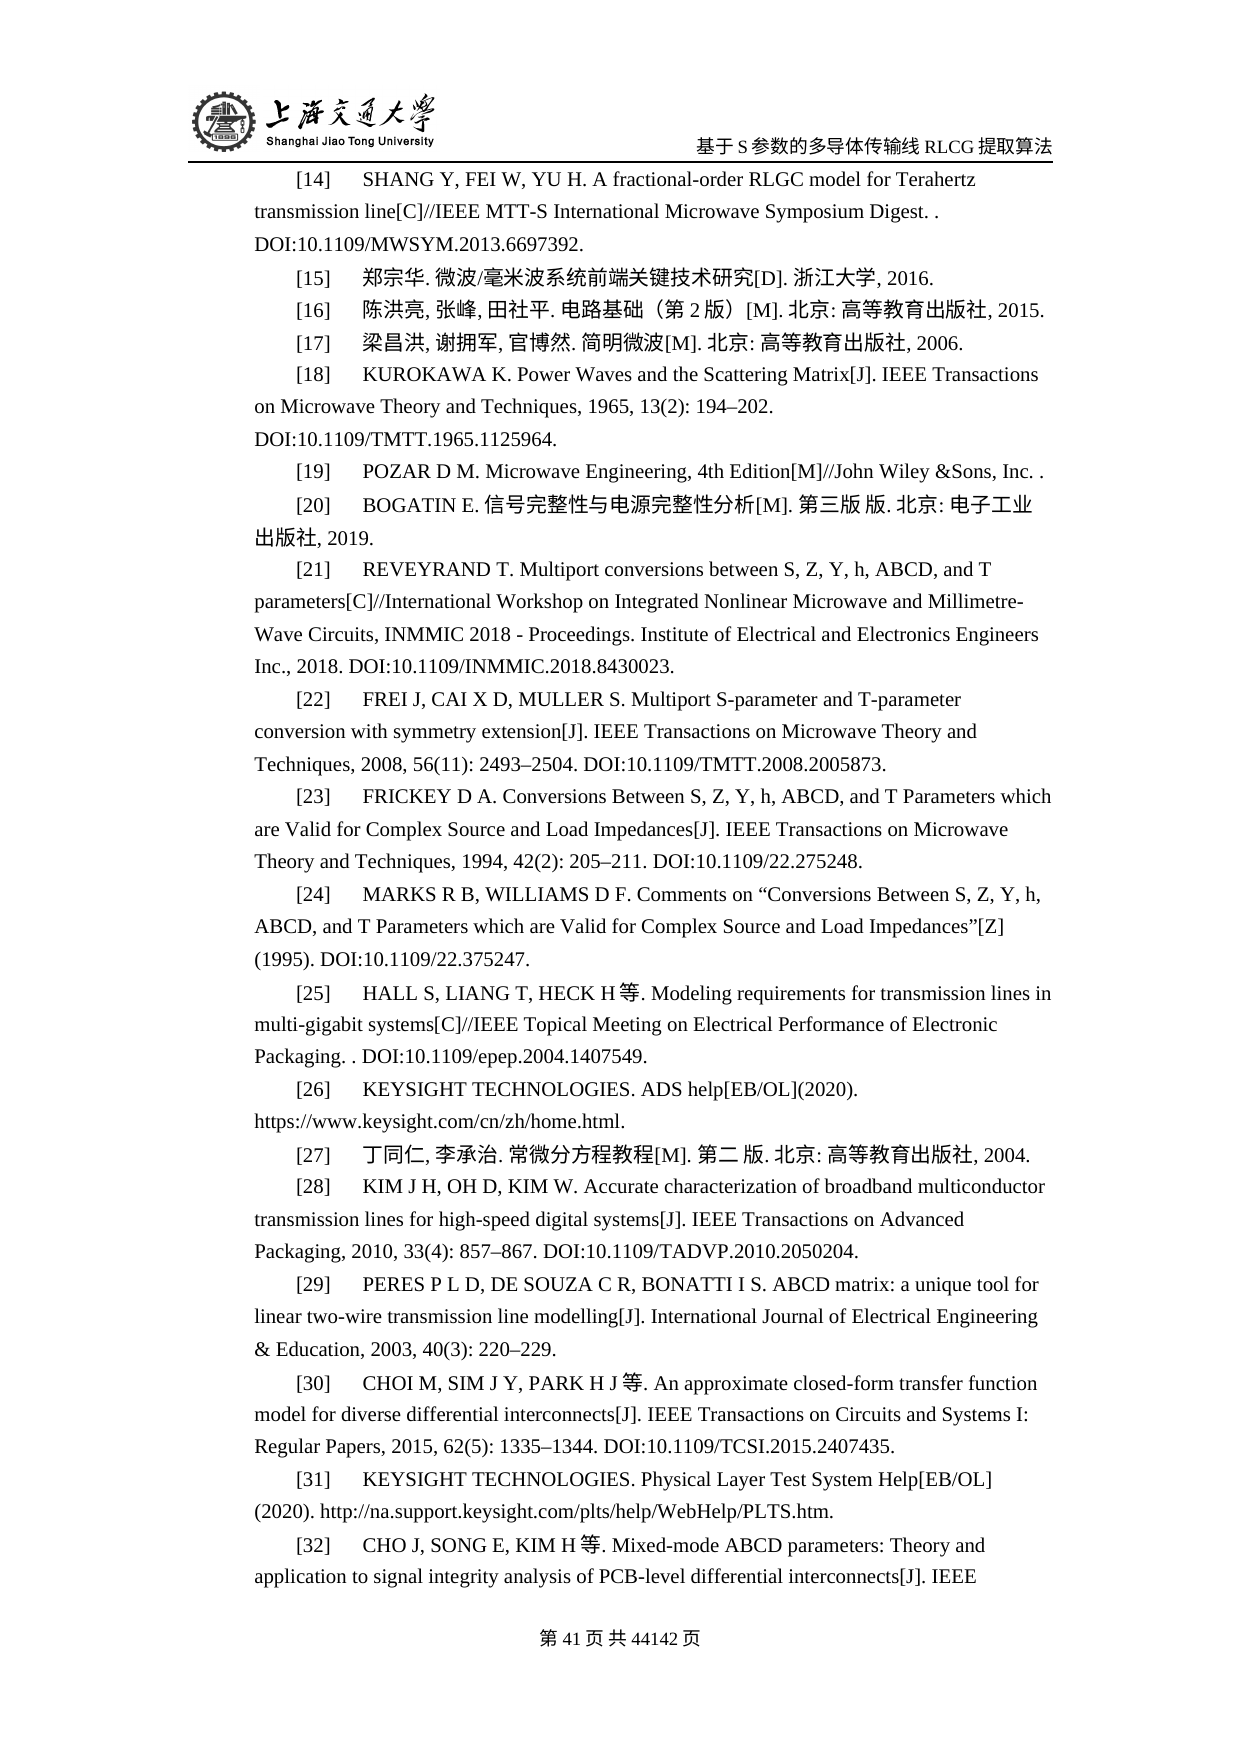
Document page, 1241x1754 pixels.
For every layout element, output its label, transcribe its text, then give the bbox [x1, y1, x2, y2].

text [26] KEYSIGHT TECHNOLOGIES. ADS help[EB/OL](2020). https://www.keysight.com/cn/zh/home.html. [254, 1073, 1053, 1138]
text [21] REVEYRAND T. Multiport conversions between S, Z, Y, h, ABCD, and T parameters[C]//International Workshop on Integrated Nonlinear Microwave and Millimetre-Wave Circuits, INMMIC 2018 - Proceedings. Institute of Electrical and Electronics Engineers Inc., 2018. DOI:10.1109/INMMIC.2018.8430023. [254, 553, 1053, 683]
text [16] 陈洪亮, 张峰, 田社平. 电路基础（第2版）[M]. 北京: 高等教育出版社, 2015. [254, 293, 1053, 325]
text [19] POZAR D M. Microwave Engineering, 4th Edition[M]//John Wiley &Sons, Inc. . [254, 455, 1053, 488]
text [27] 丁同仁, 李承治. 常微分方程教程[M]. 第二 版. 北京: 高等教育出版社, 2004. [254, 1138, 1053, 1170]
text [17] 梁昌洪, 谢拥军, 官博然. 简明微波[M]. 北京: 高等教育出版社, 2006. [254, 325, 1053, 358]
text [22] FREI J, CAI X D, MULLER S. Multiport S-parameter and T-parameter conversion with symmetry extension[J]. IEEE Transactions on Microwave Theory and Techniques, 2008, 56(11): 2493–2504. DOI:10.1109/TMTT.2008.2005873. [254, 683, 1053, 780]
text [14] SHANG Y, FEI W, YU H. A fractional-order RLGC model for Terahertz transmission line[C]//IEEE MTT-S International Microwave Symposium Digest. . DOI:10.1109/MWSYM.2013.6697392. [254, 163, 1053, 260]
text [20] BOGATIN E. 信号完整性与电源完整性分析[M]. 第三版 版. 北京: 电子工业出版社, 2019. [254, 488, 1053, 553]
text [29] PERES P L D, DE SOUZA C R, BONATTI I S. ABCD matrix: a unique tool for linear two-wire transmission line modelling[J]. International Journal of Electrical Engineering & Education, 2003, 40(3): 220–229. [254, 1268, 1053, 1365]
text [24] MARKS R B, WILLIAMS D F. Comments on “Conversions Between S, Z, Y, h, ABCD, and T Parameters which are Valid for Complex Source and Load Impedances”[Z](1995). DOI:10.1109/22.375247. [254, 878, 1053, 975]
text [31] KEYSIGHT TECHNOLOGIES. Physical Layer Test System Help[EB/OL](2020). http://na.support.keysight.com/plts/help/WebHelp/PLTS.htm. [254, 1463, 1053, 1528]
text [18] KUROKAWA K. Power Waves and the Scattering Matrix[J]. IEEE Transactions on Microwave Theory and Techniques, 1965, 13(2): 194–202. DOI:10.1109/TMTT.1965.1125964. [254, 358, 1053, 455]
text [254, 1528, 1053, 1593]
text [15] 郑宗华. 微波/毫米波系统前端关键技术研究[D]. 浙江大学, 2016. [254, 260, 1053, 293]
text [30] CHOI M, SIM J Y, PARK H J等. An approximate closed-form transfer function model for diverse differential interconnects[J]. IEEE Transactions on Circuits and Systems I: Regular Papers, 2015, 62(5): 1335–1344. DOI:10.1109/TCSI.2015.2407435. [254, 1365, 1053, 1463]
text [23] FRICKEY D A. Conversions Between S, Z, Y, h, ABCD, and T Parameters which are Valid for Complex Source and Load Impedances[J]. IEEE Transactions on Microwave Theory and Techniques, 1994, 42(2): 205–211. DOI:10.1109/22.275248. [254, 780, 1053, 878]
text [28] KIM J H, OH D, KIM W. Accurate characterization of broadband multiconductor transmission lines for high-speed digital systems[J]. IEEE Transactions on Advanced Packaging, 2010, 33(4): 857–867. DOI:10.1109/TADVP.2010.2050204. [254, 1170, 1053, 1268]
text [25] HALL S, LIANG T, HECK H等. Modeling requirements for transmission lines in multi-gigabit systems[C]//IEEE Topical Meeting on Electrical Performance of Electronic Packaging. . DOI:10.1109/epep.2004.1407549. [254, 975, 1053, 1073]
